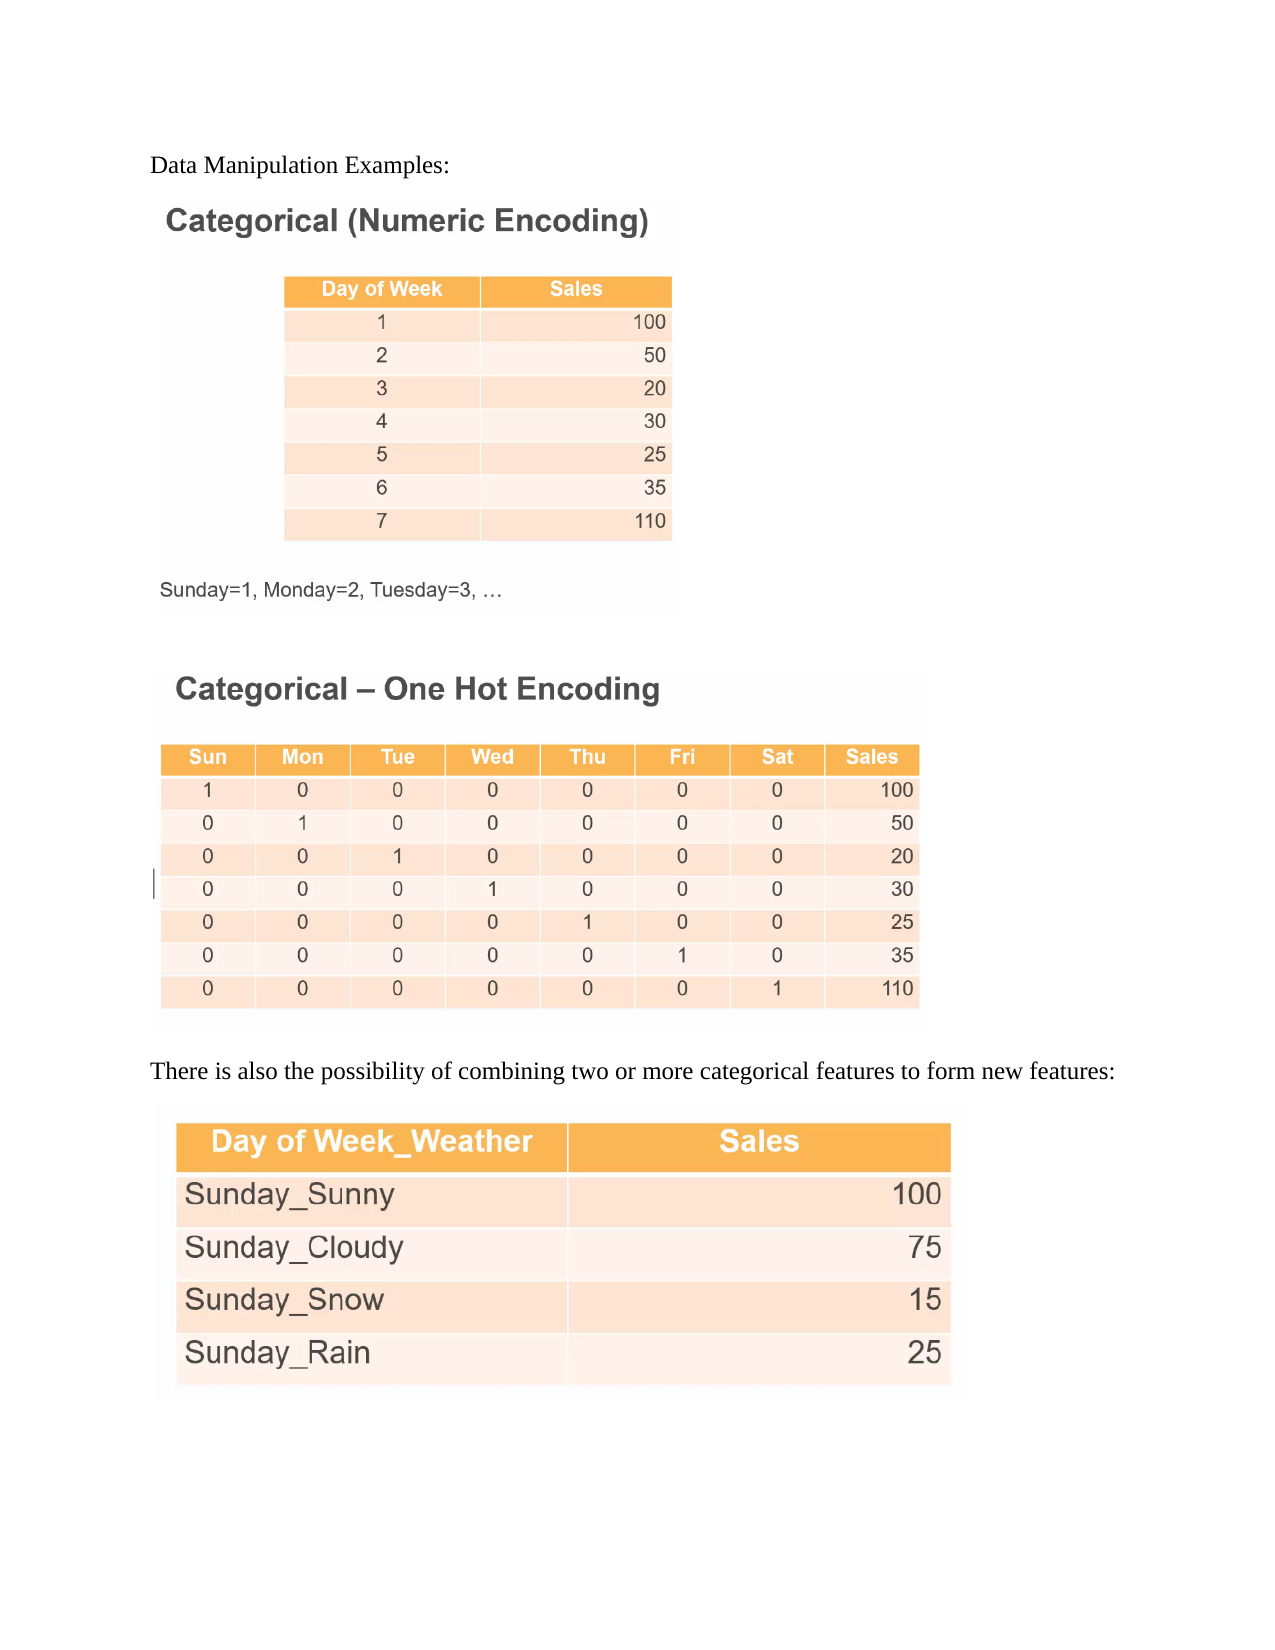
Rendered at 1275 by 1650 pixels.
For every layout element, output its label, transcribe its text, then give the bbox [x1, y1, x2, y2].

picture [153, 669, 928, 1033]
text There is also the possibility of combining two or more categorical features to form new features: [150, 1056, 1125, 1085]
picture [158, 197, 684, 616]
text Data Manipulation Examples: [150, 150, 1125, 179]
picture [153, 1104, 970, 1402]
